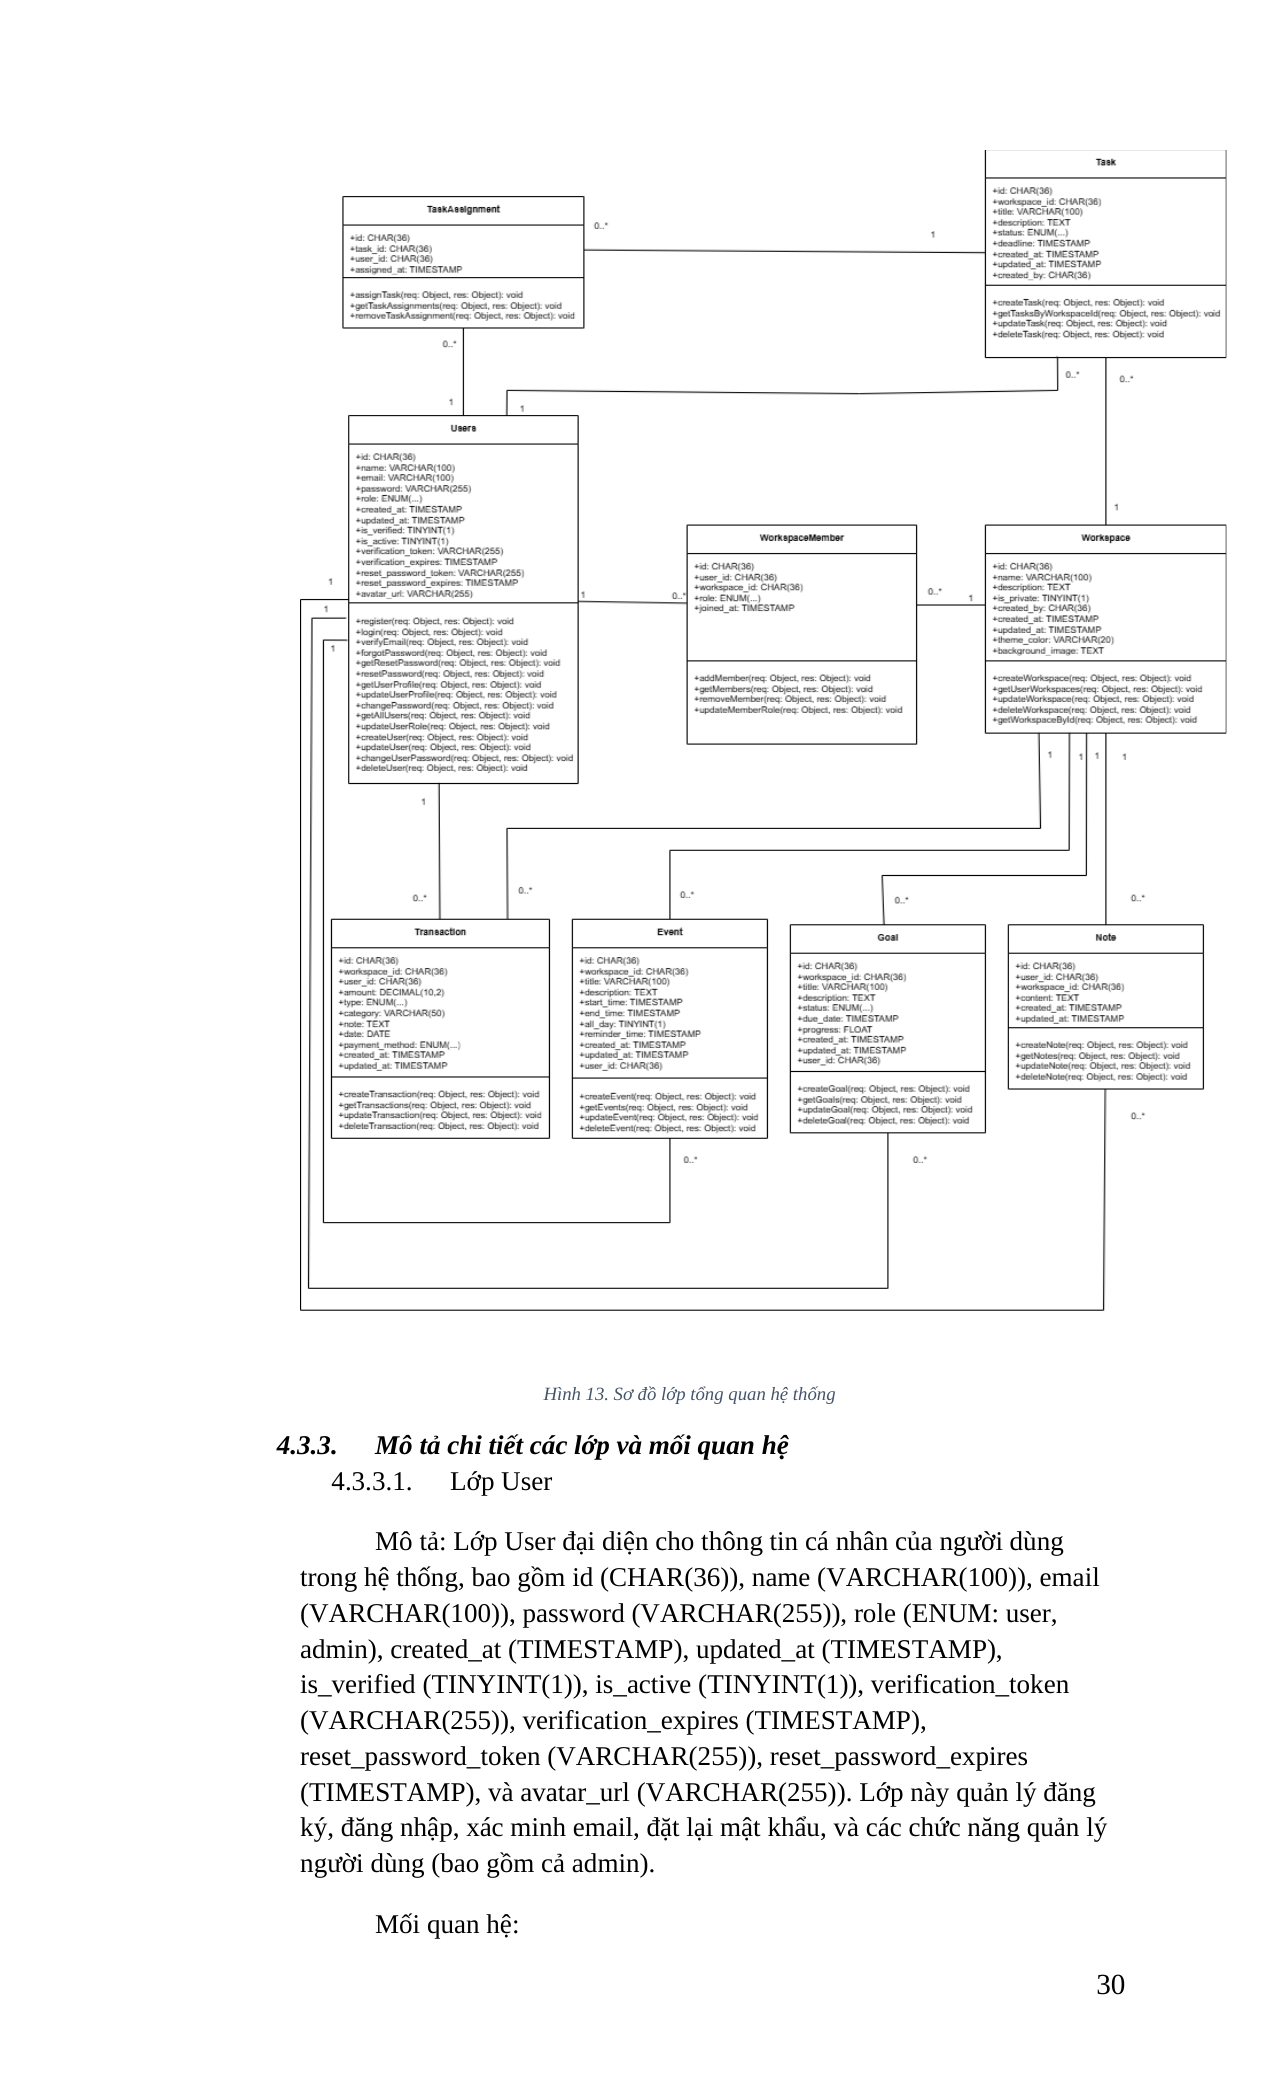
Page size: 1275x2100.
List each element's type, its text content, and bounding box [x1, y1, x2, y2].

text Hình 13. Sơ đồ lớp tổng quan hệ thống [150, 1382, 1125, 1404]
subtitle Mô tả chi tiết các lớp và mối quan hệ [337, 1429, 1125, 1460]
text Mô tả: Lớp User đại diện cho thông tin cá nhân của người dùng trong hệ thống, bao gồm id (CHAR(36)), name (VARCHAR(100)), email (VARCHAR(100)), password (VARCHAR(255)), role (ENUM: user, admin), created_at (TIMESTAMP), updated_at (TIMESTAMP), is_verified (TINYINT(1)), is_active (TINYINT(1)), verification_token (VARCHAR(255)), verification_expires (TIMESTAMP), reset_password_token (VARCHAR(255)), reset_password_expires (TIMESTAMP), và avatar_url (VARCHAR(255)). Lớp này quản lý đăng ký, đăng nhập, xác minh email, đặt lại mật khẩu, và các chức năng quản lý người dùng (bao gồm cả admin). [300, 1526, 1125, 1878]
subtitle Lớp User [412, 1465, 1125, 1496]
picture [300, 150, 1227, 1313]
text Mối quan hệ: [300, 1908, 1125, 1939]
